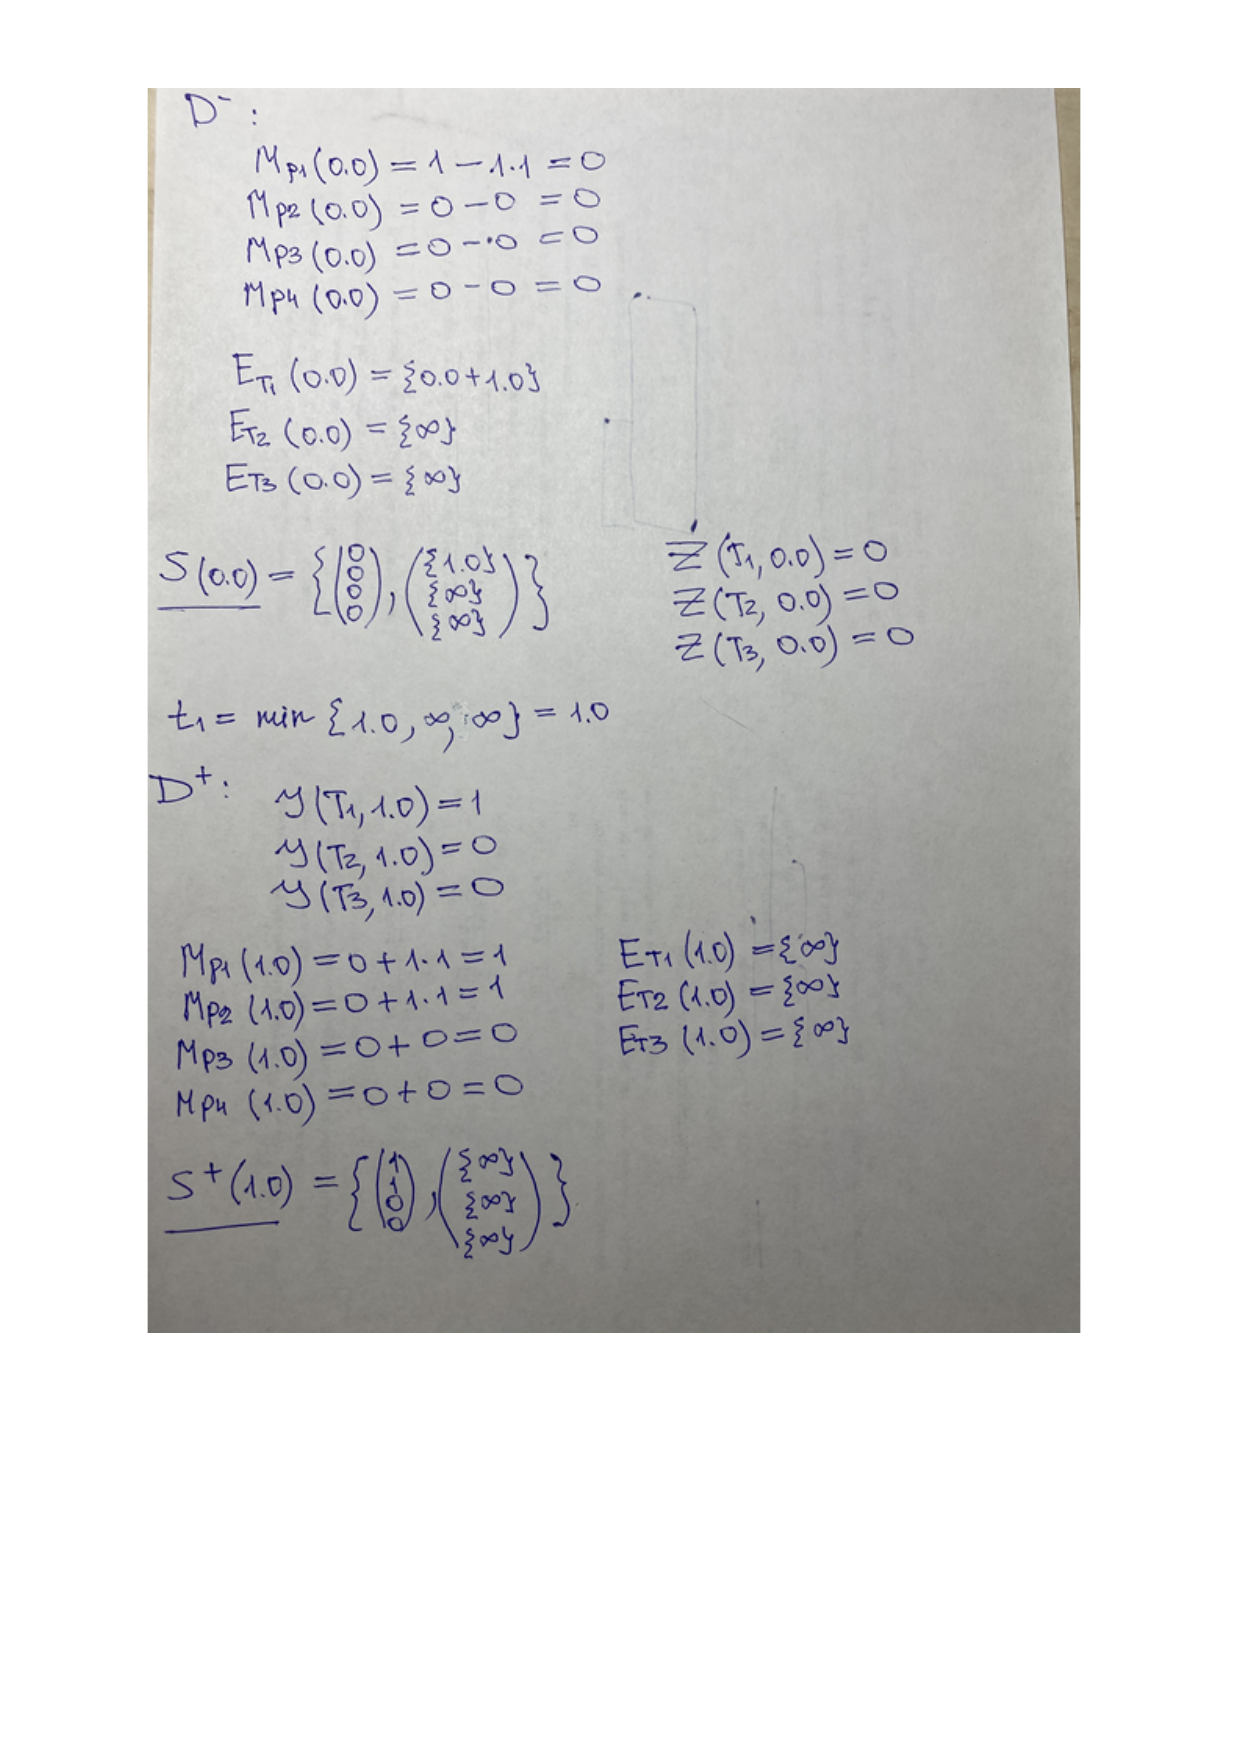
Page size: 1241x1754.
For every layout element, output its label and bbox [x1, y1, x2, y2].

picture [147, 88, 1081, 1333]
